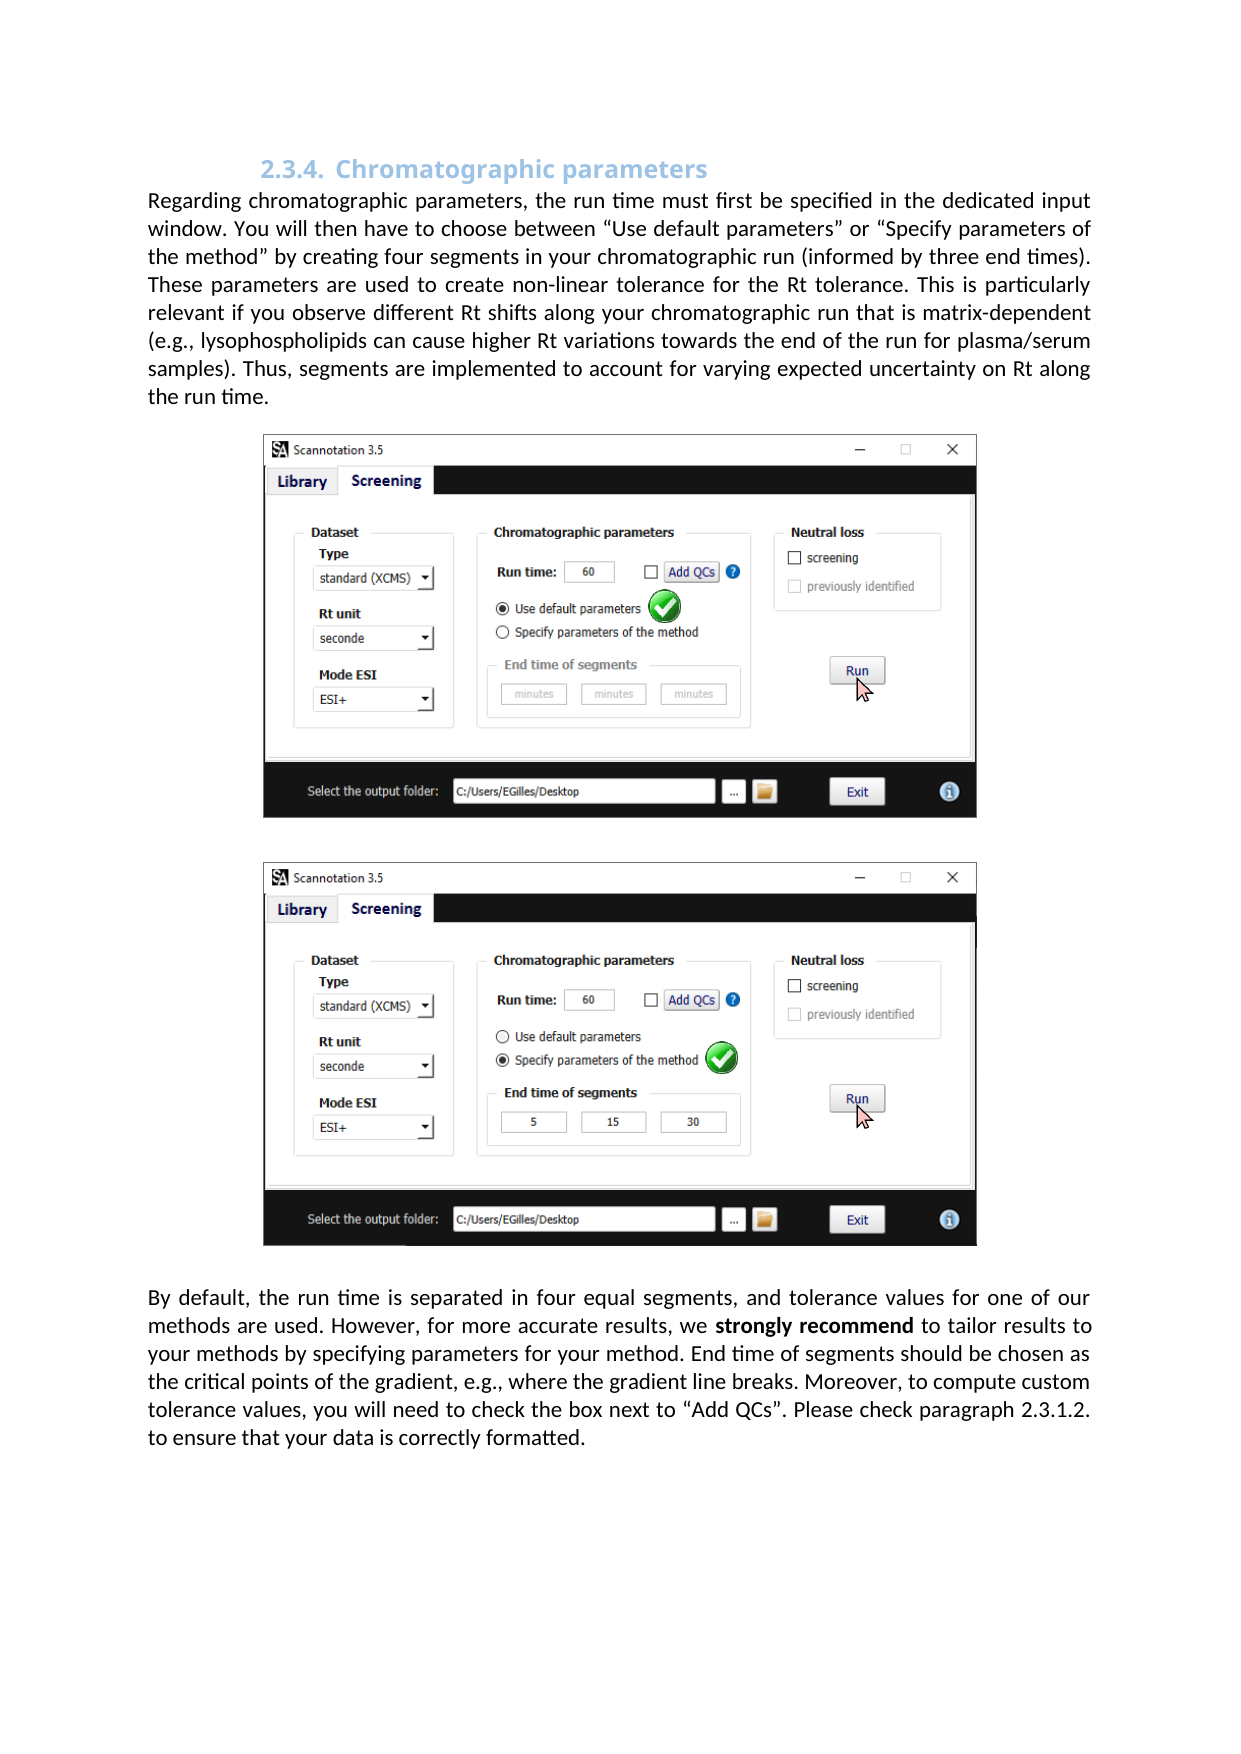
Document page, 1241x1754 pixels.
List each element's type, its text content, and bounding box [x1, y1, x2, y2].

picture [263, 862, 977, 1246]
text Regarding chromatographic parameters, the run time must first be specified in the dedicated input window. You will then have to choose between “Use default parameters” or “Specify parameters of the method” by creating four segments in your chromatographic run (informed by three end times). These parameters are used to create non-linear tolerance for the Rt tolerance. This is particularly relevant if you observe different Rt shifts along your chromatographic run that is matrix-dependent (e.g., lysophospholipids can cause higher Rt variations towards the end of the run for plasma/serum samples). Thus, segments are implemented to account for varying expected uncertainty on Rt along the run time. [148, 186, 1093, 410]
picture [263, 434, 977, 818]
text By default, the run time is separated in four equal segments, and tolerance values for one of our methods are used. However, for more accurate results, we strongly recommend to tailor results to your methods by specifying parameters for your method. End time of segments should be chosen as the critical points of the gradient, e.g., where the gradient line breaks. Moreover, to compute custom tolerance values, you will need to check the box next to “Add QCs”. Please check paragraph 2.3.1.2. to ensure that your data is correctly formatted. [148, 1283, 1093, 1451]
subtitle Chromatographic parameters [260, 152, 1093, 186]
